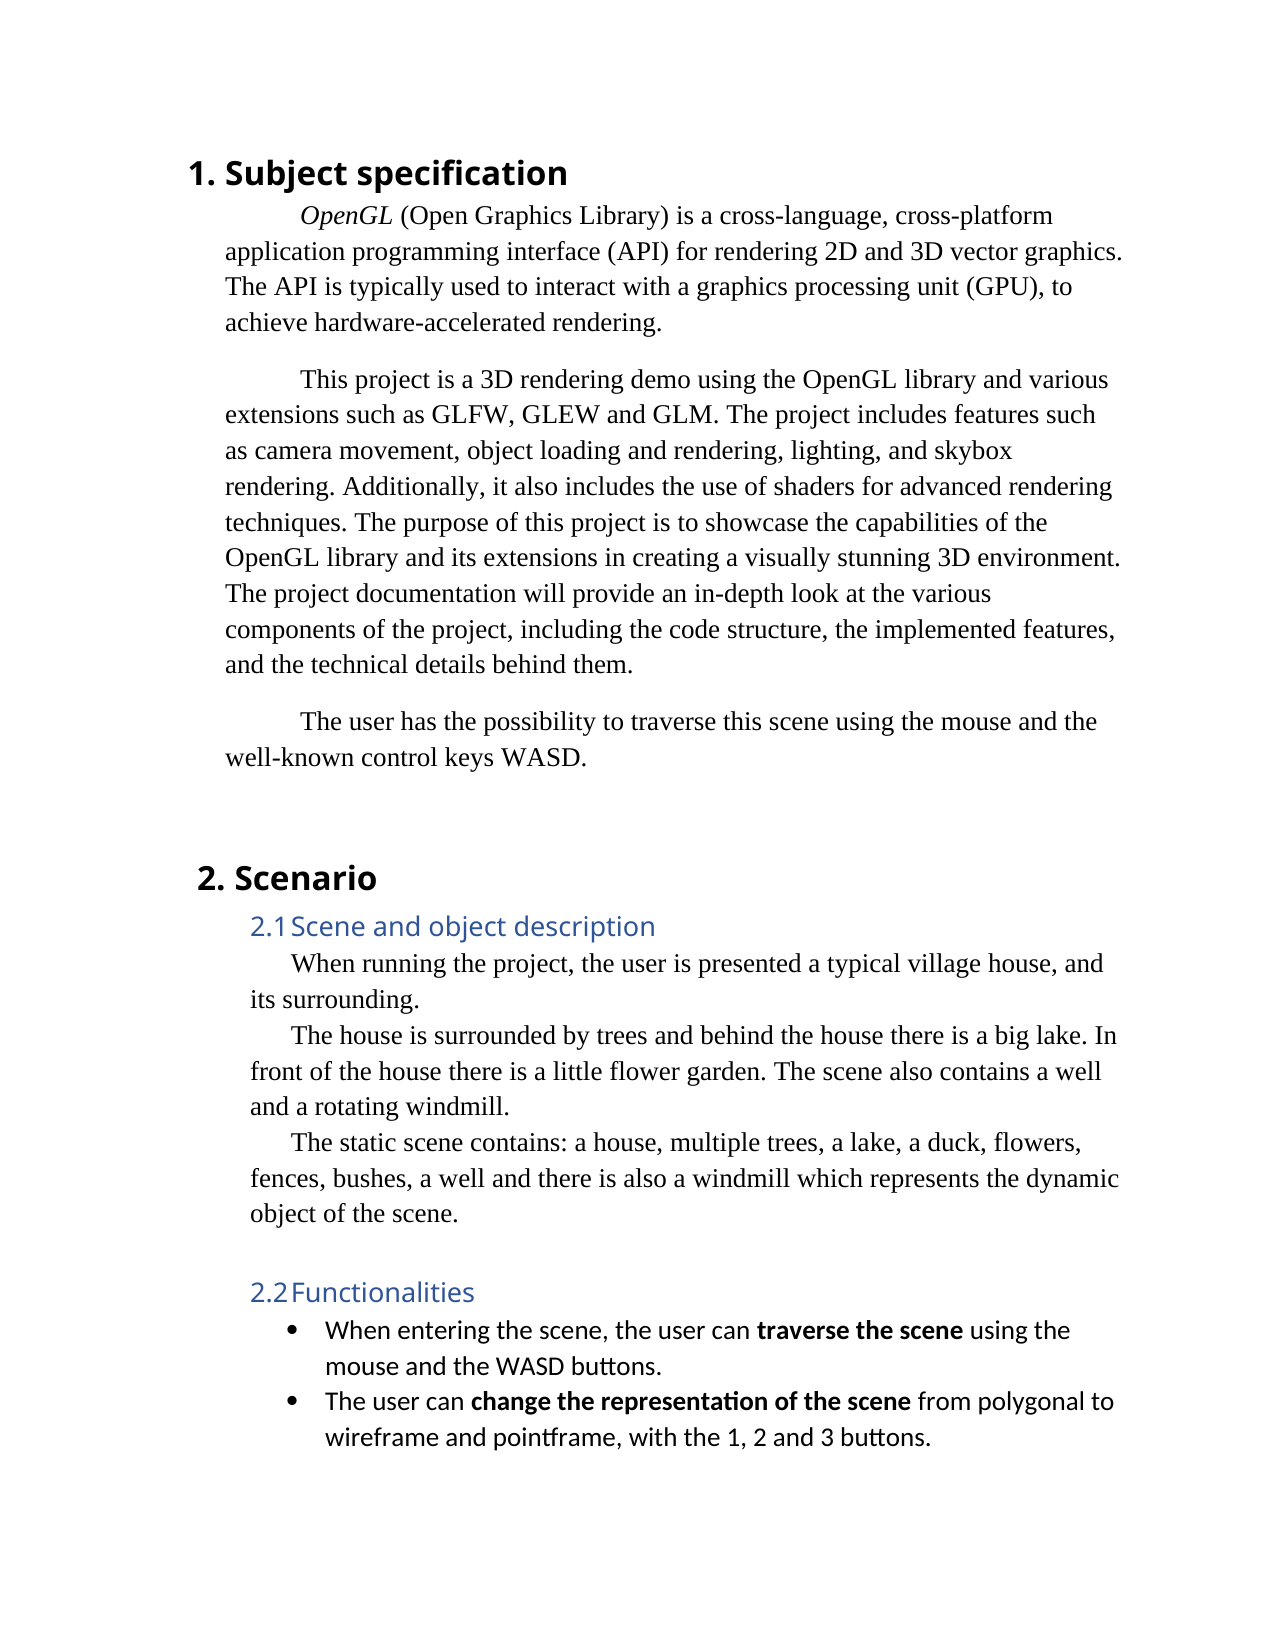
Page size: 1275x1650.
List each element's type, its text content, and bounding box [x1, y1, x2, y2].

text The house is surrounded by trees and behind the house there is a big lake. In front of the house there is a little flower garden. The scene also contains a well and a rotating windmill. [250, 1019, 1125, 1122]
list The user can change the representation of the scene from polygonal to wireframe and pointframe, with the 1, 2 and 3 buttons. [287, 1384, 1125, 1453]
text OpenGL (Open Graphics Library) is a cross-language, cross-platform application programming interface (API) for rendering 2D and 3D vector graphics. The API is typically used to interact with a graphics processing unit (GPU), to achieve hardware-accelerated rendering. [225, 199, 1125, 337]
subtitle Scene and object description [250, 908, 1125, 944]
list When entering the scene, the user can traverse the scene using the mouse and the WASD buttons. [287, 1313, 1125, 1382]
text The static scene contains: a house, multiple trees, a lake, a duck, flowers, fences, bushes, a well and there is also a windmill which represents the dynamic object of the scene. [250, 1126, 1125, 1229]
text The user has the possibility to traverse this scene using the mouse and the well-known control keys WASD. [225, 705, 1125, 772]
subtitle Scenario [197, 854, 1125, 900]
subtitle Functionalities [250, 1273, 1125, 1310]
text When running the project, the user is presented a typical village house, and its surrounding. [250, 947, 1125, 1014]
subtitle Subject specification [187, 150, 1125, 195]
text This project is a 3D rendering demo using the OpenGL library and various extensions such as GLFW, GLEW and GLM. The project includes features such as camera movement, object loading and rendering, lighting, and skybox rendering. Additionally, it also includes the use of shaders for advanced rendering techniques. The purpose of this project is to showcase the capabilities of the OpenGL library and its extensions in creating a visually stunning 3D environment. The project documentation will provide an in-depth look at the various components of the project, including the code structure, the implemented features, and the technical details behind them. [225, 363, 1125, 680]
